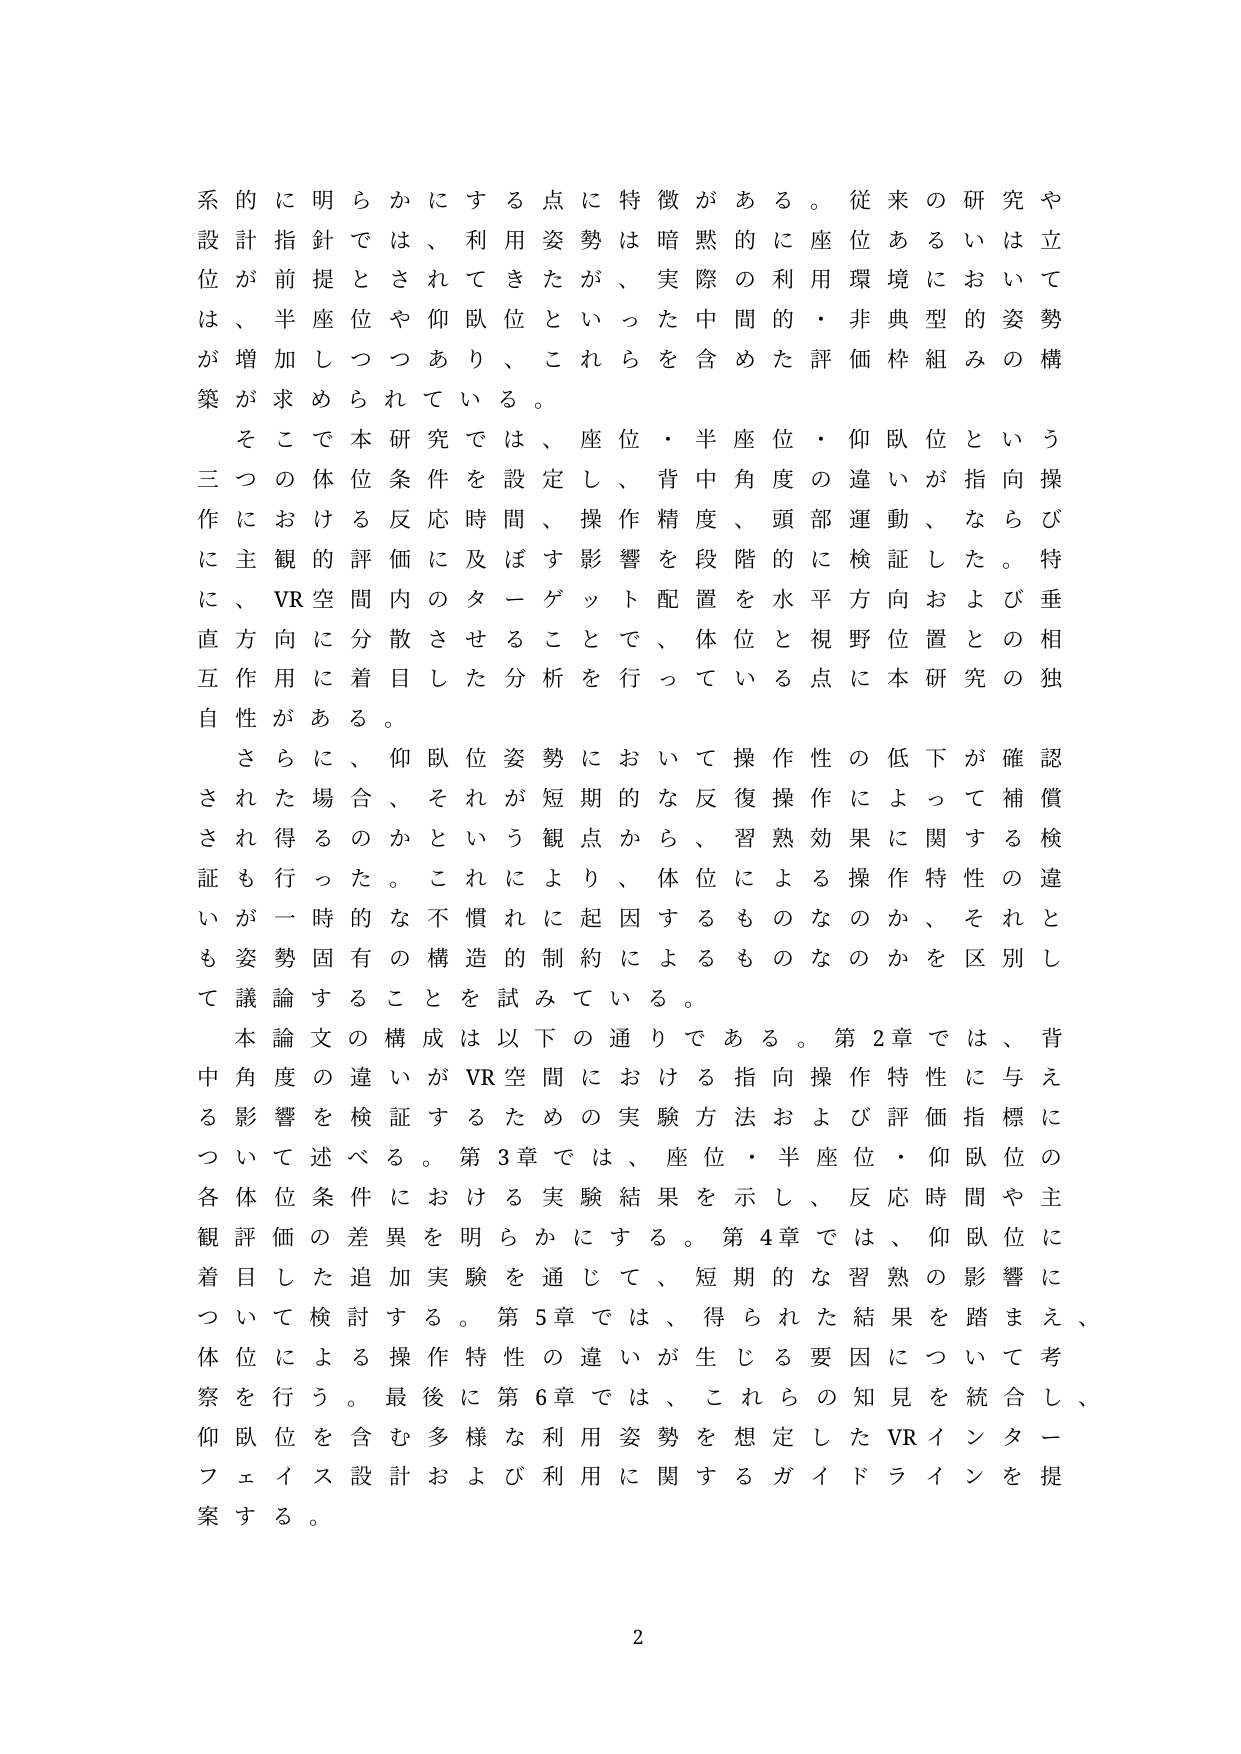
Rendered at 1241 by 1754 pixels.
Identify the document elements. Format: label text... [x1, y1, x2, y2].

text さらに、仰臥位姿勢において操作性の低下が確認された場合、それが短期的な反復操作によって補償され得るのかという観点から、習熟効果に関する検証も行った。これにより、体位による操作特性の違いが一時的な不慣れに起因するものなのか、それとも姿勢固有の構造的制約によるものなのかを区別して議論することを試みている。 [197, 737, 1078, 1017]
text 本論文の構成は以下の通りである。第2章では、背中角度の違いがVR空間における指向操作特性に与える影響を検証するための実験方法および評価指標について述べる。第3章では、座位・半座位・仰臥位の各体位条件における実験結果を示し、反応時間や主観評価の差異を明らかにする。第4章では、仰臥位に着目した追加実験を通じて、短期的な習熟の影響について検討する。第5章では、得られた結果を踏まえ、体位による操作特性の違いが生じる要因について考察を行う。最後に第6章では、これらの知見を統合し、仰臥位を含む多様な利用姿勢を想定したVRインターフェイス設計および利用に関するガイドラインを提案する。 [197, 1017, 1078, 1535]
text そこで本研究では、座位・半座位・仰臥位という三つの体位条件を設定し、背中角度の違いが指向操作における反応時間、操作精度、頭部運動、ならびに主観的評価に及ぼす影響を段階的に検証した。特に、VR空間内のターゲット配置を水平方向および垂直方向に分散させることで、体位と視野位置との相互作用に着目した分析を行っている点に本研究の独自性がある。 [197, 418, 1078, 737]
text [197, 179, 1078, 418]
